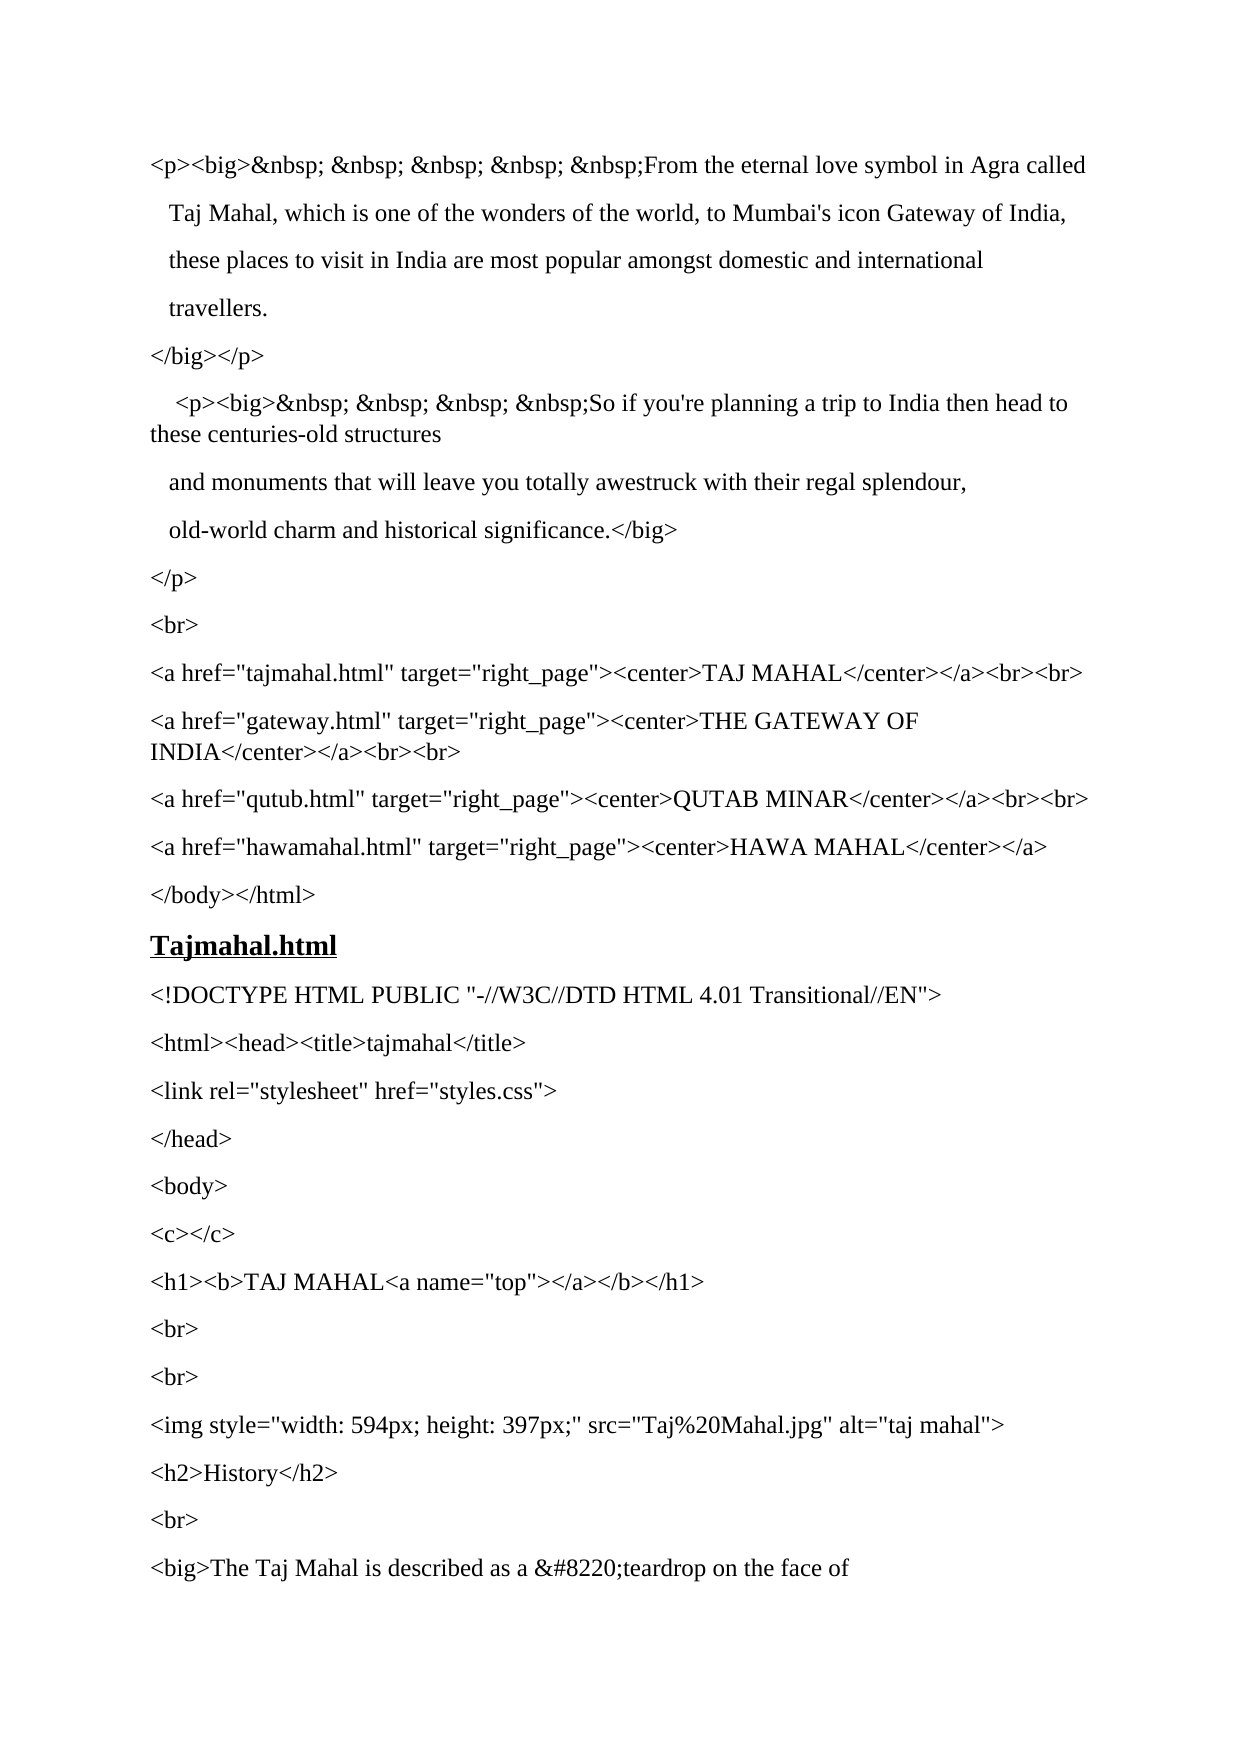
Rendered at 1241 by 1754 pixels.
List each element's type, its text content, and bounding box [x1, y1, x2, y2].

text <p><big>&nbsp; &nbsp; &nbsp; &nbsp;So if you're planning a trip to India then head to these centuries-old structures [150, 388, 1090, 448]
text <h1><b>TAJ MAHAL<a name="top"></a></b></h1> [150, 1267, 1090, 1296]
text <a href="tajmahal.html" target="right_page"><center>TAJ MAHAL</center></a><br><br> [150, 658, 1090, 687]
text old-world charm and historical significance.</big> [150, 515, 1090, 544]
text <body> [150, 1171, 1090, 1200]
text <br> [150, 610, 1090, 639]
text <br> [150, 1505, 1090, 1534]
text Tajmahal.html [150, 928, 1090, 961]
text </head> [150, 1124, 1090, 1152]
text <p><big>&nbsp; &nbsp; &nbsp; &nbsp; &nbsp;From the eternal love symbol in Agra called [150, 150, 1090, 179]
text Taj Mahal, which is one of the wonders of the world, to Mumbai's icon Gateway of India, [150, 198, 1090, 226]
text <img style="width: 594px; height: 397px;" src="Taj%20Mahal.jpg" alt="taj mahal"> [150, 1410, 1090, 1439]
text <a href="gateway.html" target="right_page"><center>THE GATEWAY OF INDIA</center></a><br><br> [150, 706, 1090, 766]
text these places to visit in India are most popular amongst domestic and international [150, 245, 1090, 274]
text <link rel="stylesheet" href="styles.css"> [150, 1076, 1090, 1105]
text </p> [150, 563, 1090, 591]
text <h2>History</h2> [150, 1458, 1090, 1486]
text <br> [150, 1314, 1090, 1343]
text <!DOCTYPE HTML PUBLIC "-//W3C//DTD HTML 4.01 Transitional//EN"> [150, 981, 1090, 1009]
text </body></html> [150, 880, 1090, 909]
text <br> [150, 1362, 1090, 1391]
text and monuments that will leave you totally awestruck with their regal splendour, [150, 467, 1090, 496]
text <a href="qutub.html" target="right_page"><center>QUTAB MINAR</center></a><br><br> [150, 784, 1090, 813]
text <c></c> [150, 1219, 1090, 1248]
text </big></p> [150, 341, 1090, 369]
text <html><head><title>tajmahal</title> [150, 1028, 1090, 1057]
text travellers. [150, 293, 1090, 322]
text <big>The Taj Mahal is described as a &#8220;teardrop on the face of [150, 1553, 1090, 1582]
text <a href="hawamahal.html" target="right_page"><center>HAWA MAHAL</center></a> [150, 832, 1090, 861]
